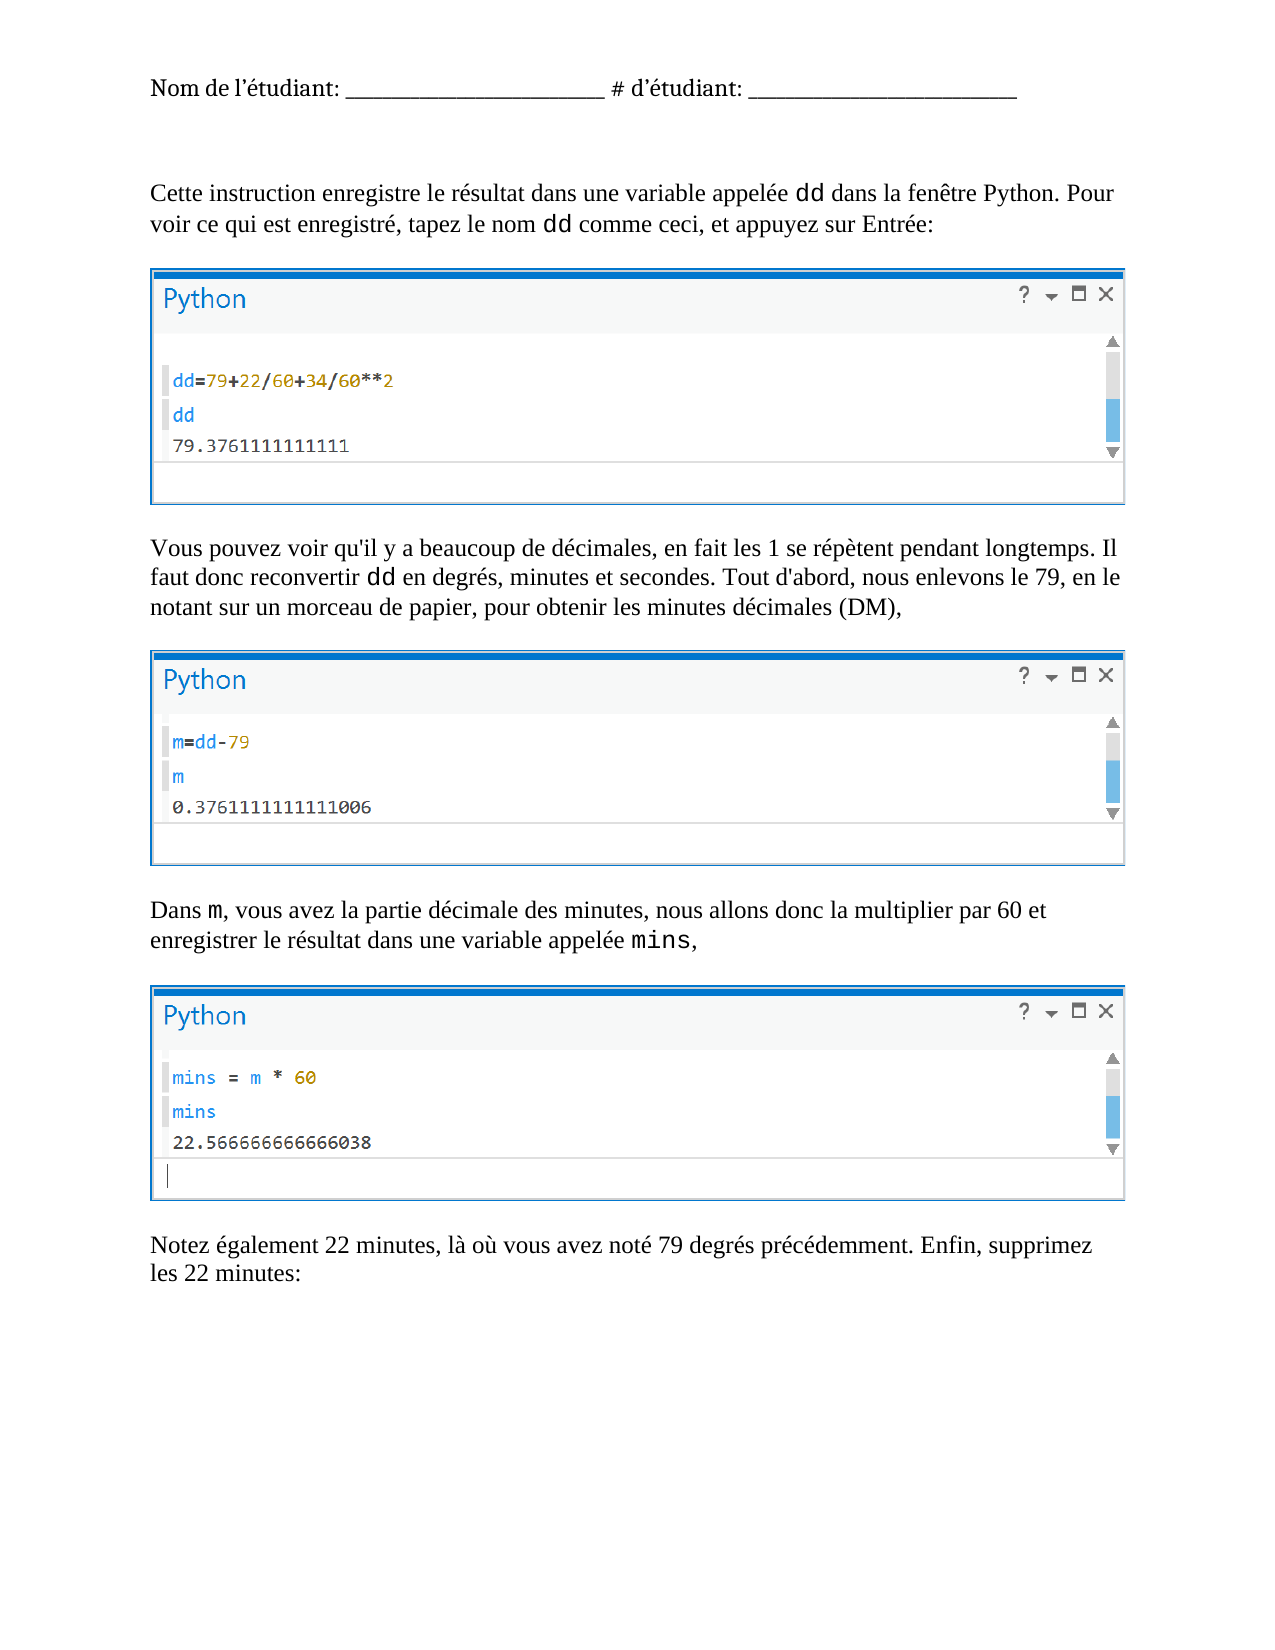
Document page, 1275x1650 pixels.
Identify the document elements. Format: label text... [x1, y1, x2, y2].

picture [150, 650, 1125, 866]
text Notez également 22 minutes, là où vous avez noté 79 degrés précédemment. Enfin, supprimez les 22 minutes: [150, 1230, 1125, 1287]
picture [150, 268, 1125, 505]
picture [150, 985, 1125, 1201]
text Dans m, vous avez la partie décimale des minutes, nous allons donc la multiplier par 60 et enregistrer le résultat dans une variable appelée mins, [150, 895, 1125, 956]
text Vous pouvez voir qu'il y a beaucoup de décimales, en fait les 1 se répètent pendant longtemps. Il faut donc reconvertir dd en degrés, minutes et secondes. Tout d'abord, nous enlevons le 79, en le notant sur un morceau de papier, pour obtenir les minutes décimales (DM), [150, 533, 1125, 621]
text Cette instruction enregistre le résultat dans une variable appelée dd dans la fenêtre Python. Pour voir ce qui est enregistré, tapez le nom dd comme ceci, et appuyez sur Entrée: [150, 178, 1125, 240]
